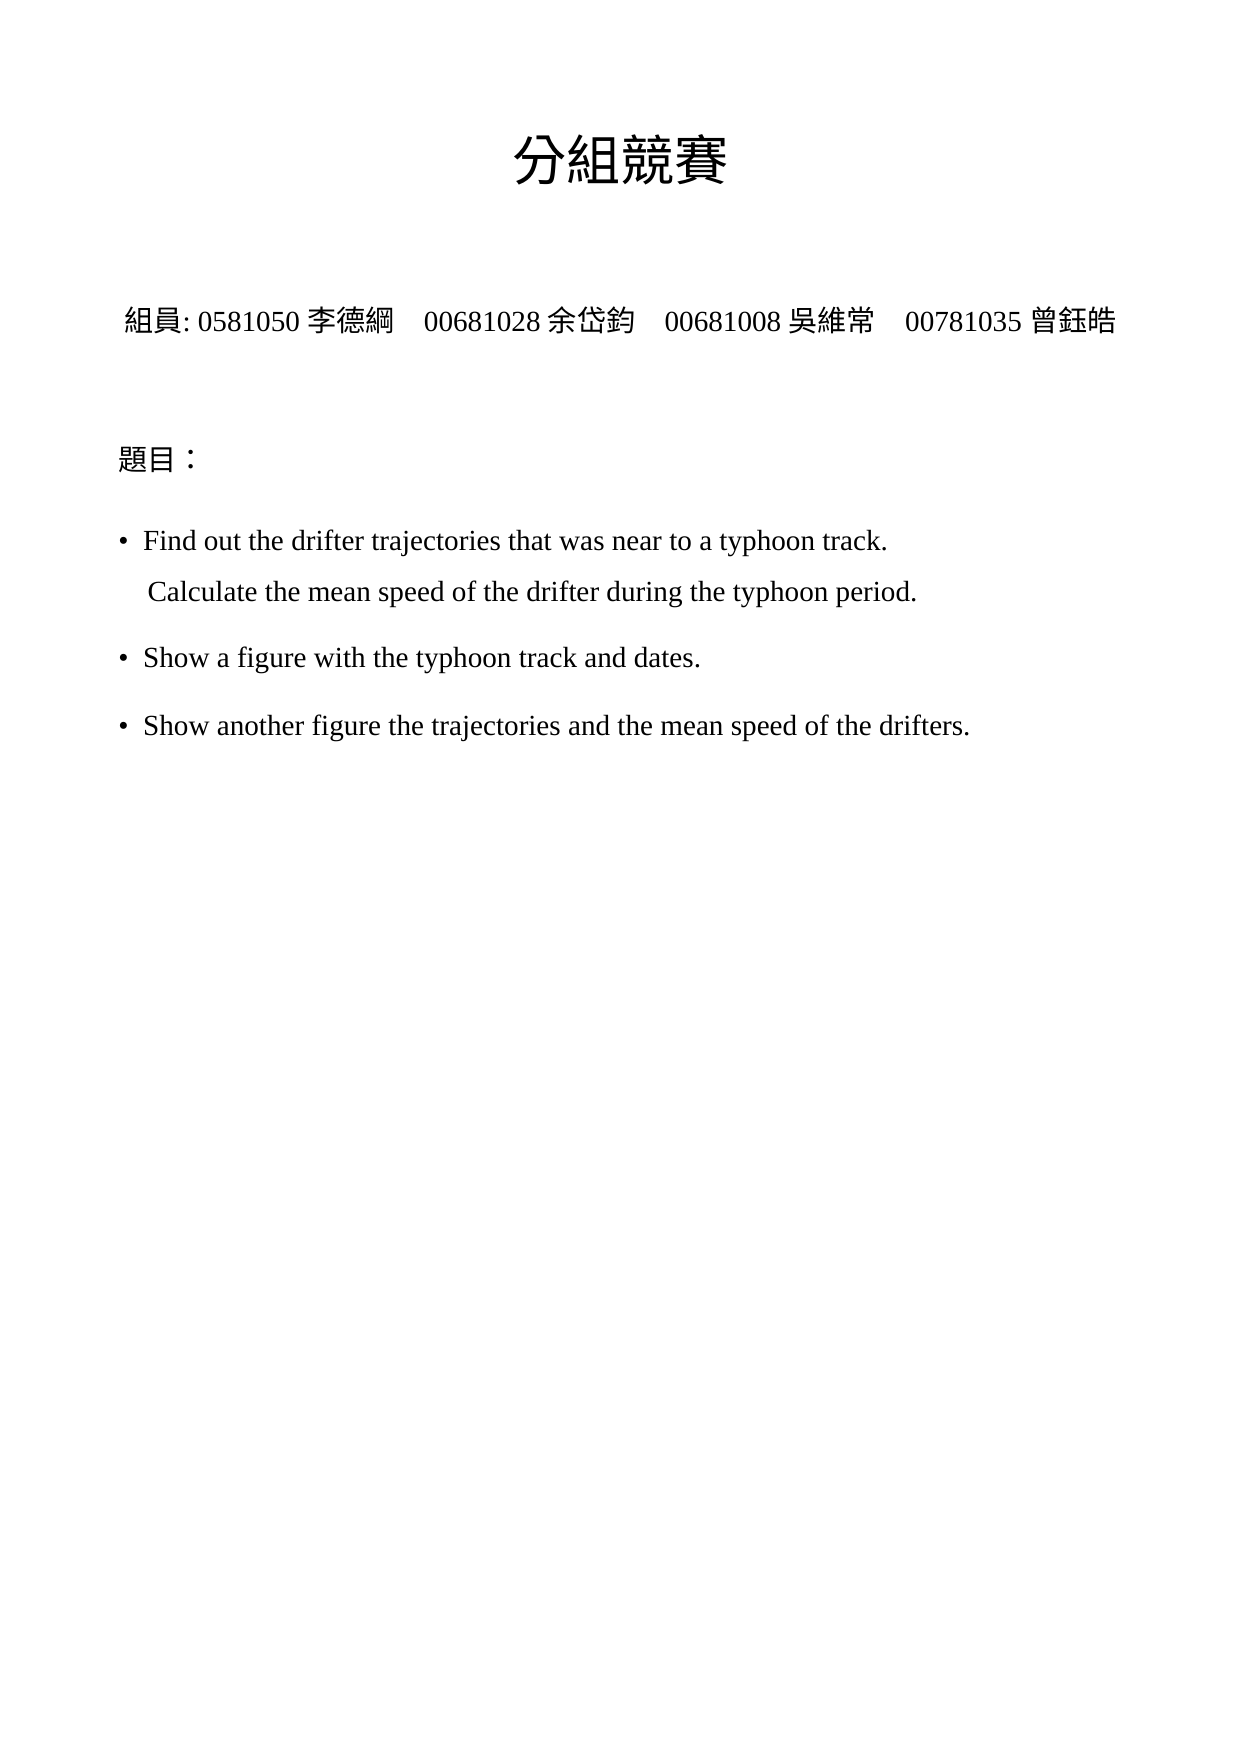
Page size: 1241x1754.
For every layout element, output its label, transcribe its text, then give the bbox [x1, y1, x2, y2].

text • Show a figure with the typhoon track and dates. [118, 641, 1122, 674]
text • Find out the drifter trajectories that was near to a typhoon track. [118, 523, 1122, 557]
text • Show another figure the trajectories and the mean speed of the drifters. [118, 708, 1122, 741]
text Calculate the mean speed of the drifter during the typhoon period. [118, 574, 1122, 607]
text 組員: 0581050 李德綱 00681028 余岱鈞 00681008 吳維常 00781035 曾鈺皓 [118, 297, 1122, 339]
title 分組競賽 [118, 118, 1122, 196]
text 題目： [118, 436, 1122, 478]
